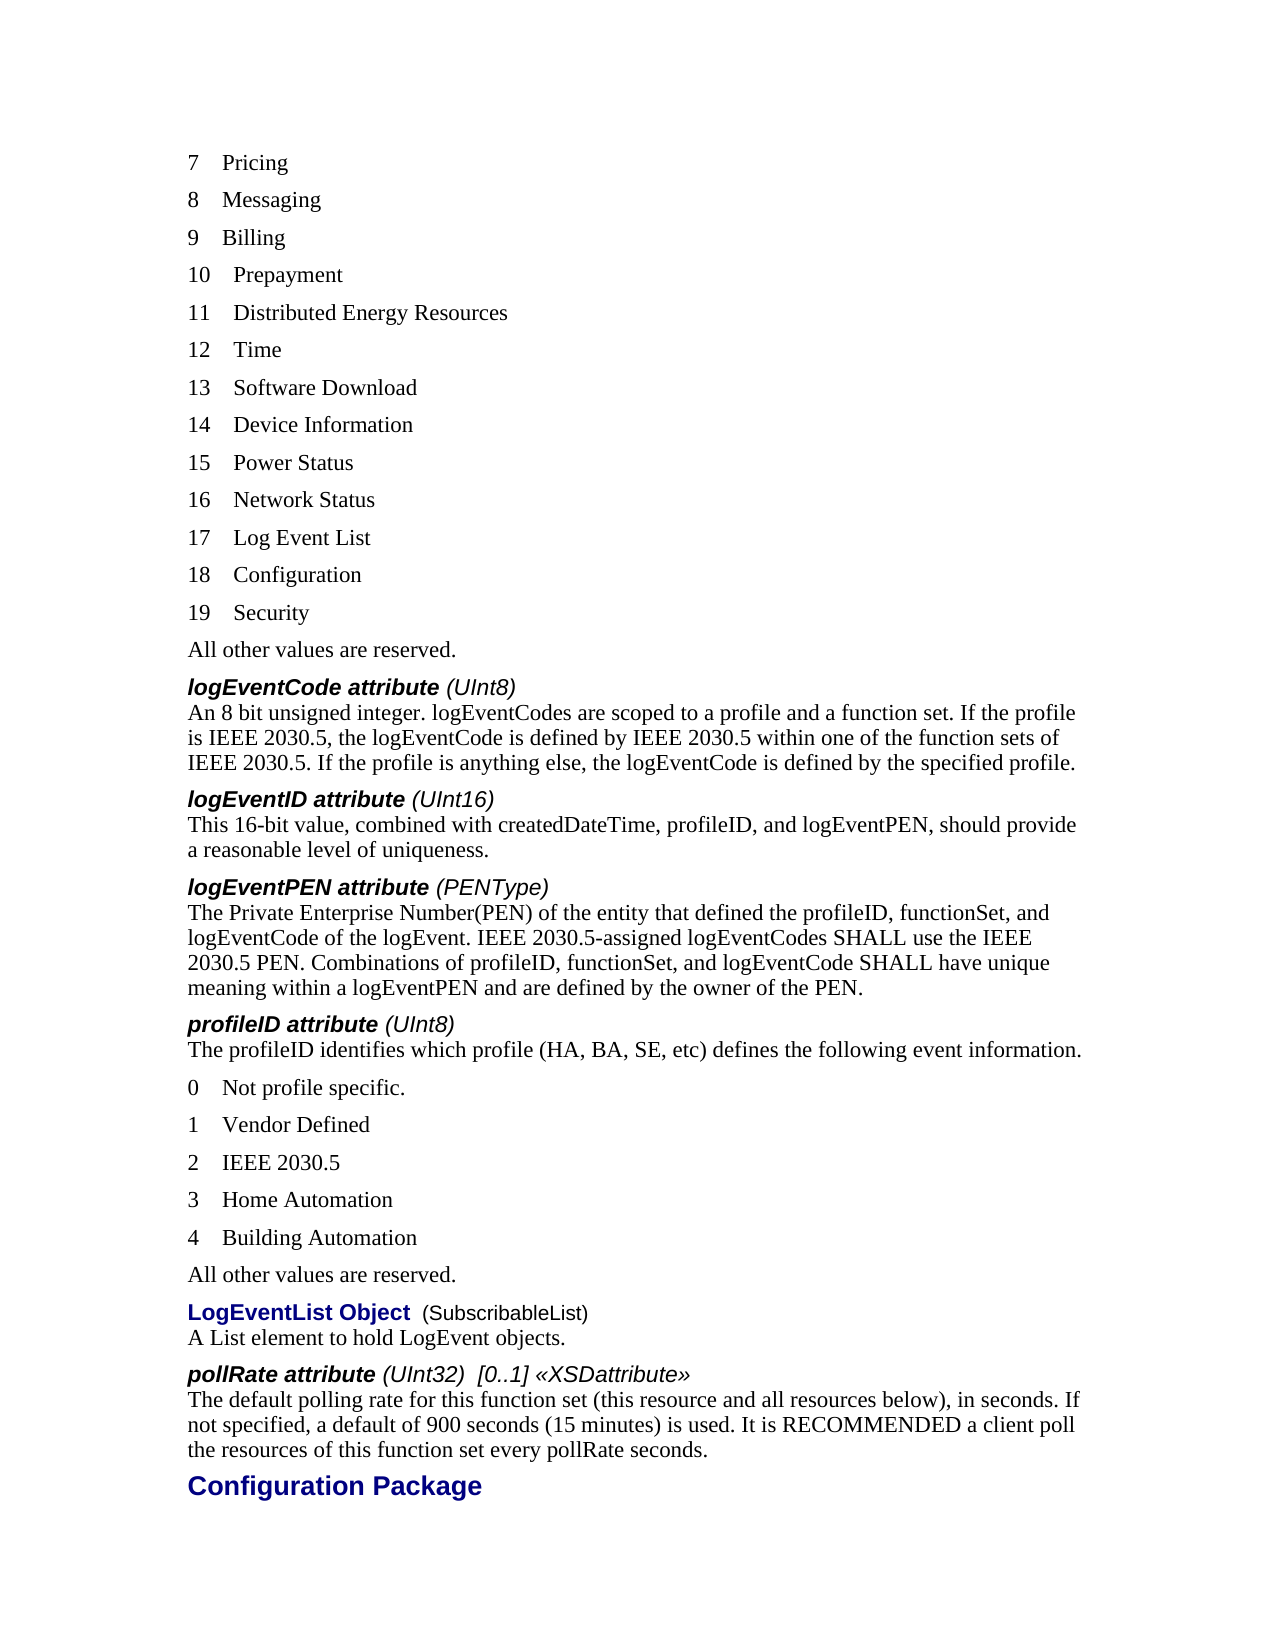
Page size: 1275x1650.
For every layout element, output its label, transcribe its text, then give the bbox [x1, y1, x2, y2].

text The Private Enterprise Number(PEN) of the entity that defined the profileID, functionSet, and logEventCode of the logEvent. IEEE 2030.5-assigned logEventCodes SHALL use the IEEE 2030.5 PEN. Combinations of profileID, functionSet, and logEventCode SHALL have unique meaning within a logEventPEN and are defined by the owner of the PEN. [187, 900, 1087, 1000]
text 19 Security [187, 600, 1087, 625]
text This 16-bit value, combined with createdDateTime, profileID, and logEventPEN, should provide a reasonable level of uniqueness. [187, 812, 1087, 862]
text The profileID identifies which profile (HA, BA, SE, etc) defines the following event information. [187, 1037, 1087, 1062]
text An 8 bit unsigned integer. logEventCodes are scoped to a profile and a function set. If the profile is IEEE 2030.5, the logEventCode is defined by IEEE 2030.5 within one of the function sets of IEEE 2030.5. If the profile is anything else, the logEventCode is defined by the specified profile. [187, 700, 1087, 775]
text 17 Log Event List [187, 525, 1087, 550]
text logEventPEN attribute (PENType) [187, 875, 1087, 900]
text 14 Device Information [187, 412, 1087, 437]
text A List element to hold LogEvent objects. [187, 1325, 1012, 1350]
text logEventCode attribute (UInt8) [187, 675, 1087, 700]
text logEventID attribute (UInt16) [187, 787, 1087, 812]
text 3 Home Automation [187, 1187, 1087, 1212]
text 11 Distributed Energy Resources [187, 300, 1087, 325]
text 0 Not profile specific. [187, 1075, 1087, 1100]
subtitle Configuration Package [187, 1475, 1087, 1500]
text 2 IEEE 2030.5 [187, 1150, 1087, 1175]
text All other values are reserved. [187, 637, 1087, 662]
text 10 Prepayment [187, 262, 1087, 287]
text 16 Network Status [187, 487, 1087, 512]
text profileID attribute (UInt8) [187, 1012, 1087, 1037]
text 1 Vendor Defined [187, 1112, 1087, 1137]
text 15 Power Status [187, 450, 1087, 475]
text 9 Billing [187, 225, 1087, 250]
text 7 Pricing [187, 150, 1087, 175]
text LogEventList Object (SubscribableList) [187, 1300, 1087, 1325]
text 13 Software Download [187, 375, 1087, 400]
text 8 Messaging [187, 187, 1087, 212]
text 4 Building Automation [187, 1225, 1087, 1250]
text 18 Configuration [187, 562, 1087, 587]
text pollRate attribute (UInt32) [0..1] «XSDattribute» [187, 1362, 1087, 1387]
text All other values are reserved. [187, 1262, 1087, 1287]
text 12 Time [187, 337, 1087, 362]
